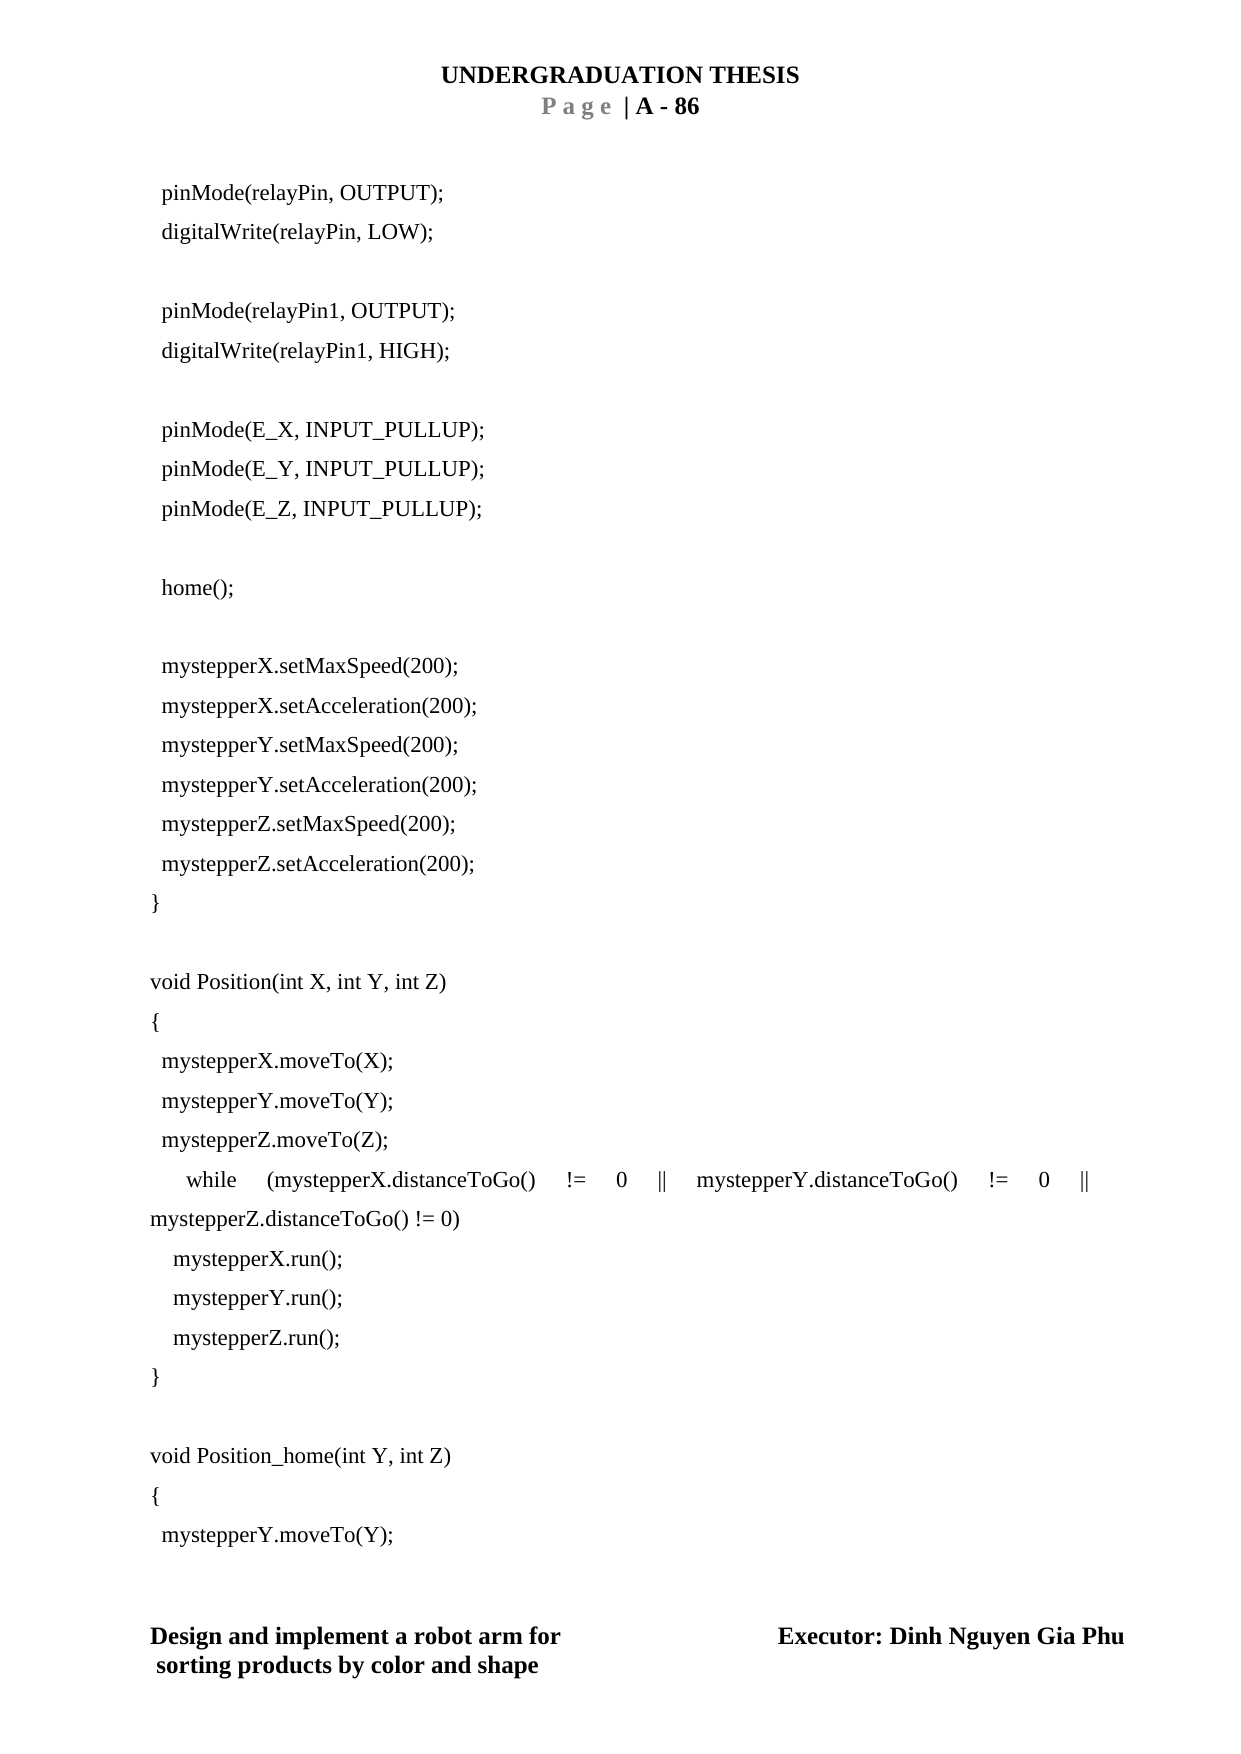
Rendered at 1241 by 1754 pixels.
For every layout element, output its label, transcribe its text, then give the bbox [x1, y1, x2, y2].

text void Position(int X, int Y, int Z) [150, 968, 1090, 995]
text } [150, 1363, 1090, 1389]
text mystepperY.setAcceleration(200); [150, 771, 1090, 797]
text mystepperX.setAcceleration(200); [150, 692, 1090, 718]
text mystepperZ.setMaxSpeed(200); [150, 811, 1090, 837]
text pinMode(E_X, INPUT_PULLUP); [150, 416, 1090, 442]
text mystepperX.run(); [150, 1245, 1090, 1271]
text mystepperY.moveTo(Y); [150, 1087, 1090, 1113]
text mystepperY.run(); [150, 1284, 1090, 1311]
text while (mystepperX.distanceToGo() != 0 || mystepperY.distanceToGo() != 0 || mystepperZ.distanceToGo() != 0) [150, 1166, 1090, 1232]
text mystepperX.setMaxSpeed(200); [150, 653, 1090, 679]
text } [150, 889, 1090, 916]
text mystepperY.moveTo(Y); [150, 1521, 1090, 1547]
text mystepperY.setMaxSpeed(200); [150, 732, 1090, 758]
text mystepperZ.moveTo(Z); [150, 1126, 1090, 1153]
text { [150, 1008, 1090, 1034]
text pinMode(relayPin1, OUTPUT); [150, 297, 1090, 324]
text pinMode(relayPin, OUTPUT); [150, 179, 1090, 205]
text mystepperZ.setAcceleration(200); [150, 850, 1090, 876]
text pinMode(E_Y, INPUT_PULLUP); [150, 455, 1090, 482]
text mystepperX.moveTo(X); [150, 1047, 1090, 1074]
text mystepperZ.run(); [150, 1324, 1090, 1350]
text digitalWrite(relayPin1, HIGH); [150, 337, 1090, 363]
text { [150, 1482, 1090, 1508]
text digitalWrite(relayPin, LOW); [150, 218, 1090, 245]
text home(); [150, 574, 1090, 600]
text void Position_home(int Y, int Z) [150, 1442, 1090, 1468]
text pinMode(E_Z, INPUT_PULLUP); [150, 495, 1090, 521]
